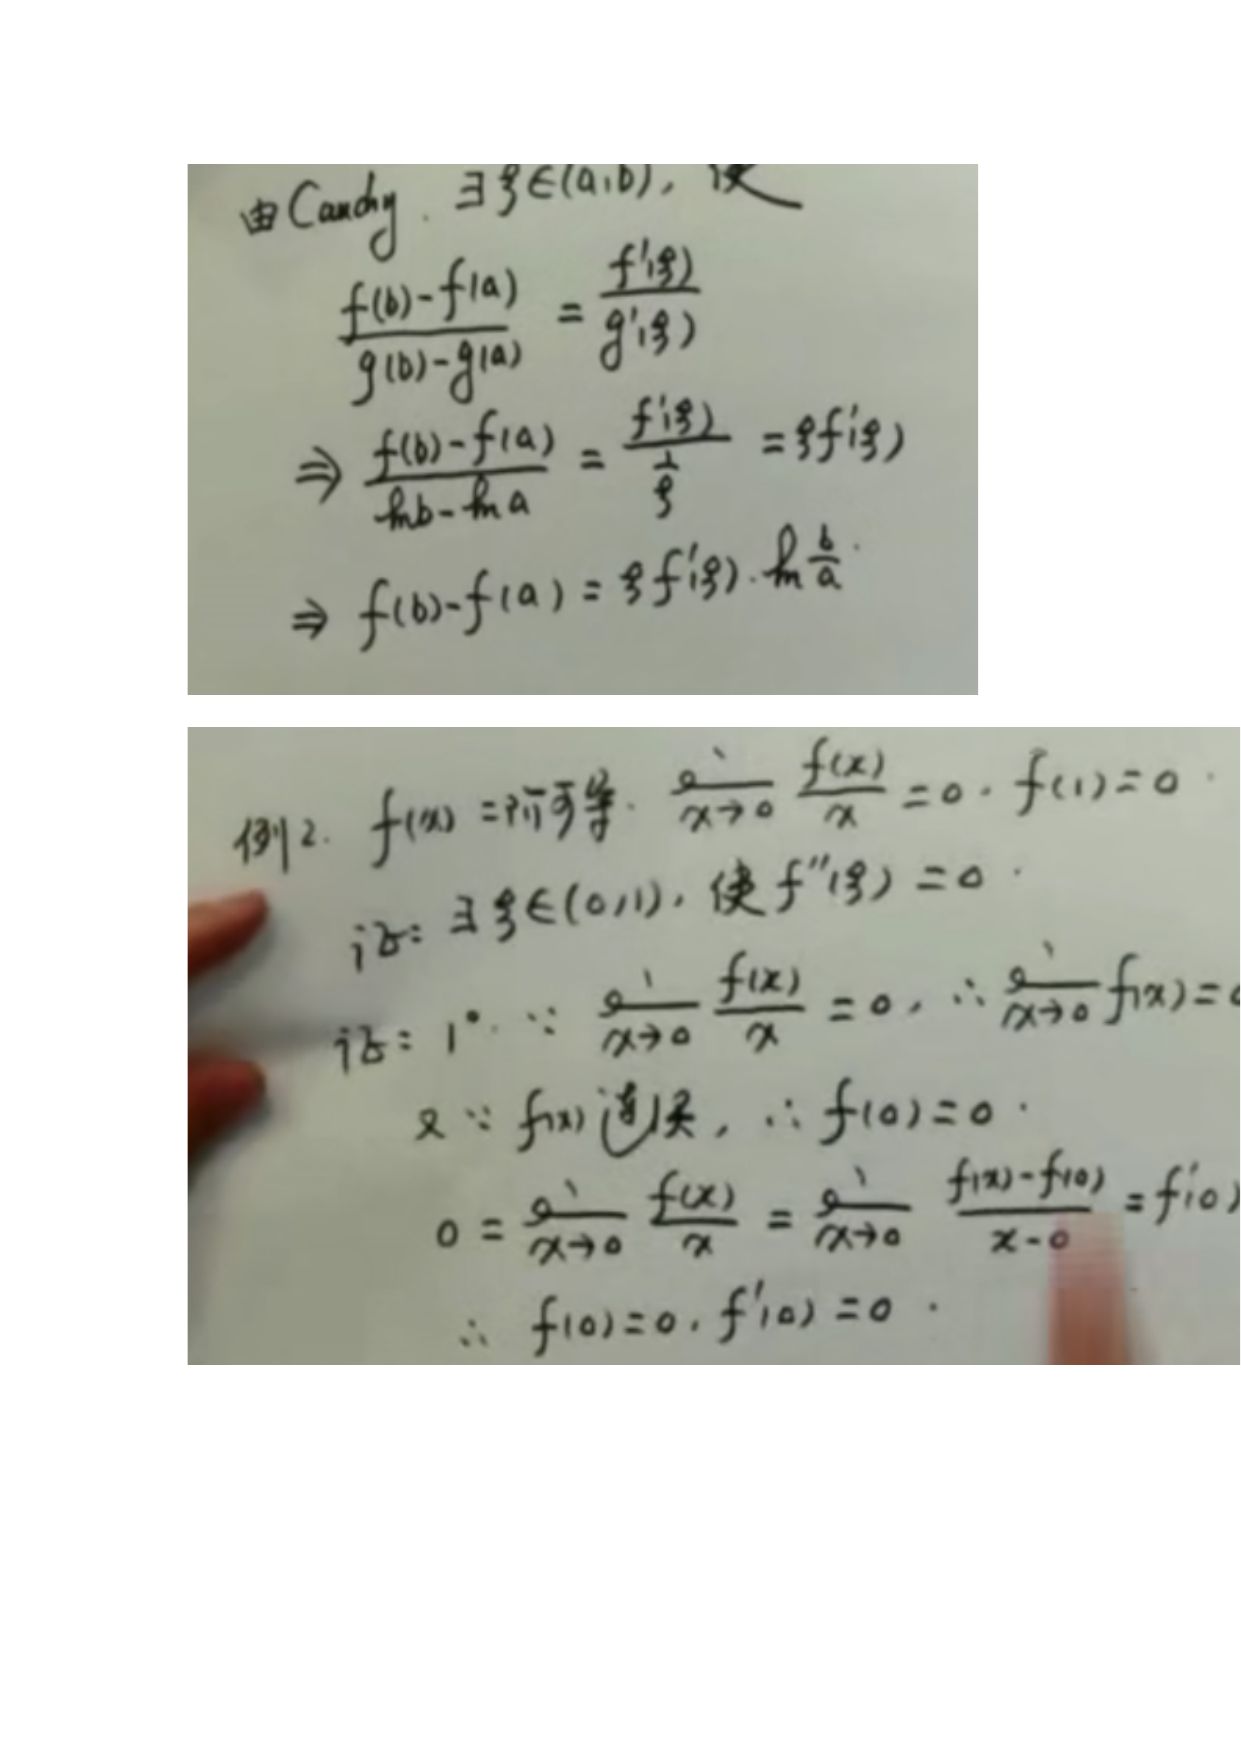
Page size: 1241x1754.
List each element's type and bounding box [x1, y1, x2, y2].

picture [187, 727, 1241, 1365]
picture [187, 164, 979, 695]
